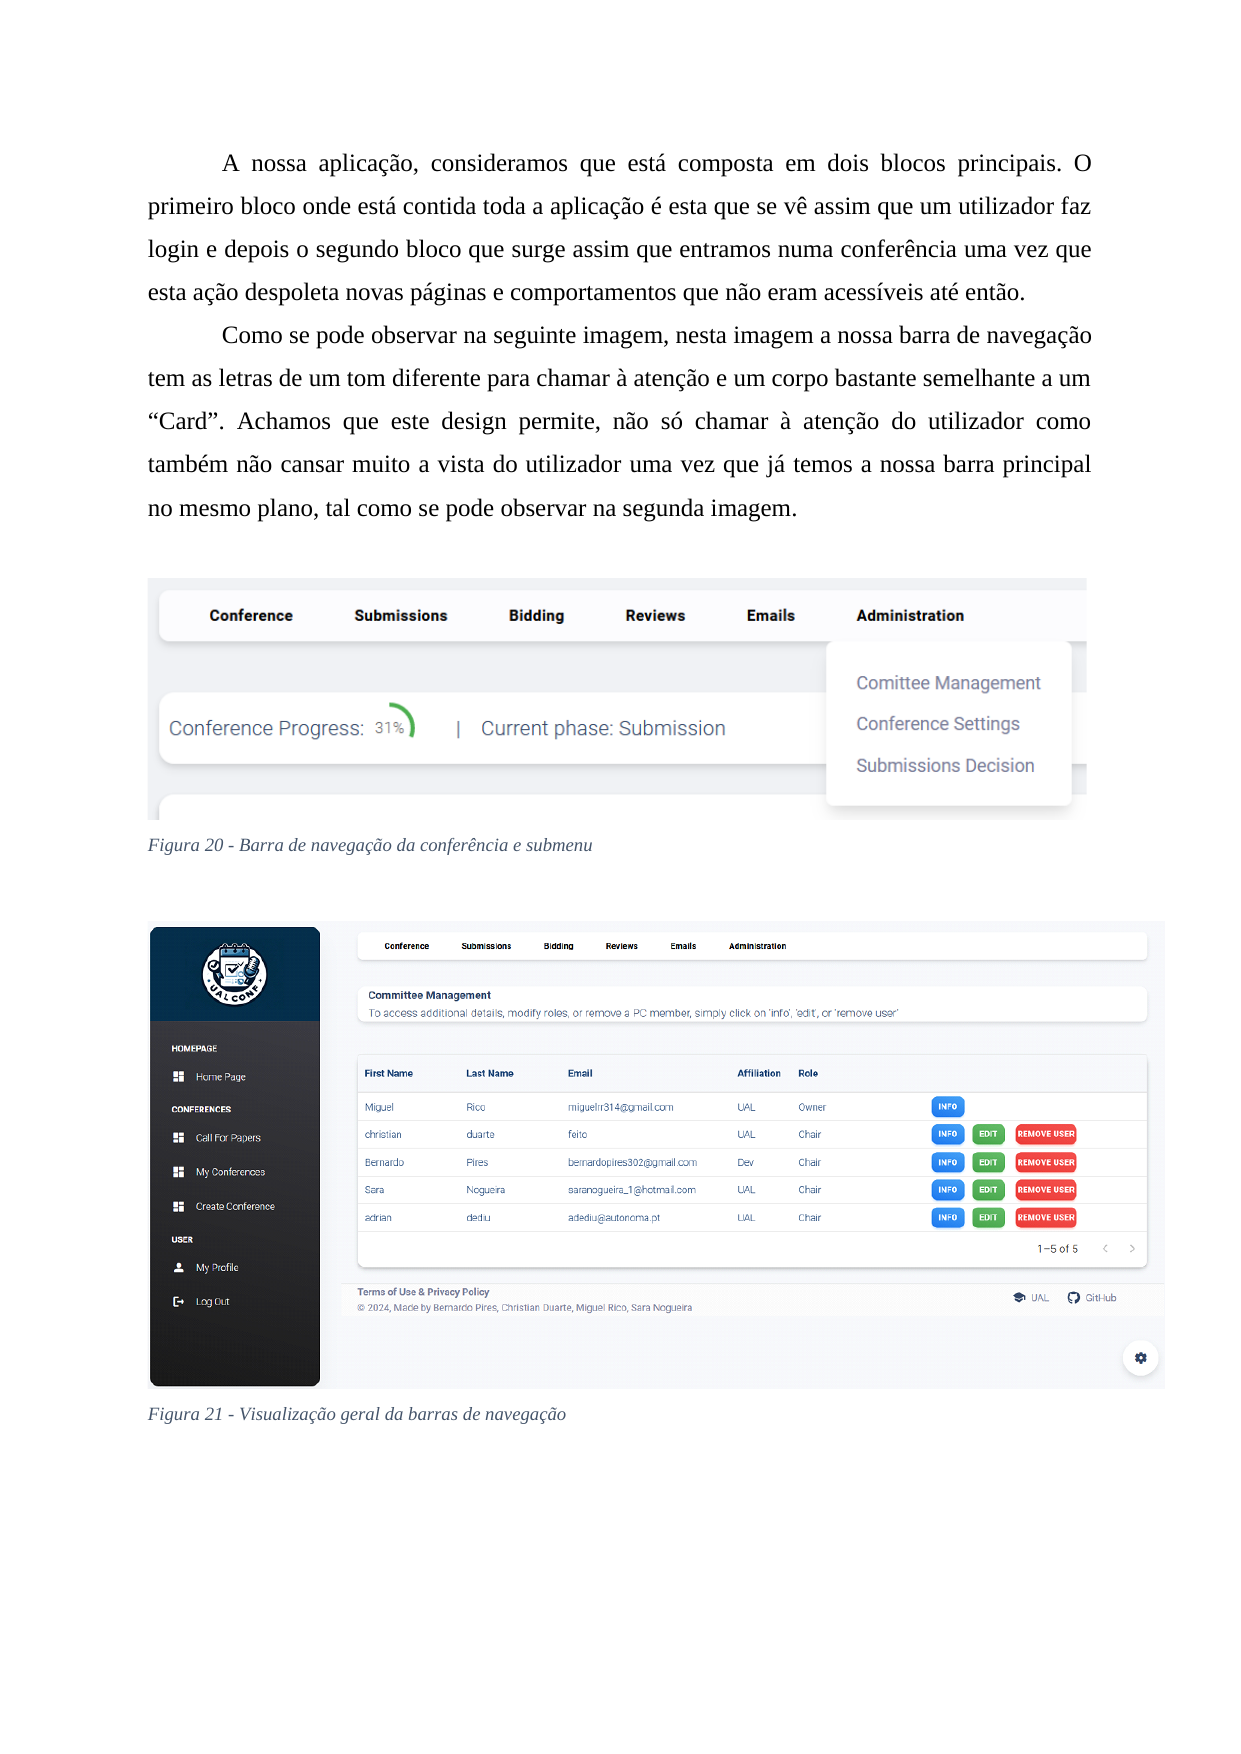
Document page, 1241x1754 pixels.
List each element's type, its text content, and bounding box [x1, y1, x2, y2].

picture [147, 578, 1087, 820]
picture [147, 919, 1165, 1389]
text Como se pode observar na seguinte imagem, nesta imagem a nossa barra de navegação tem as letras de um tom diferente para chamar à atenção e um corpo bastante semelhante a um “Card”. Achamos que este design permite, não só chamar à atenção do utilizador como também não cansar muito a vista do utilizador uma vez que já temos a nossa barra principal no mesmo plano, tal como se pode observar na segunda imagem. [148, 320, 1092, 521]
text Figura 21 - Visualização geral da barras de navegação [148, 1403, 1092, 1424]
text Figura 20 - Barra de navegação da conferência e submenu [148, 834, 1092, 856]
text A nossa aplicação, consideramos que está composta em dois blocos principais. O primeiro bloco onde está contida toda a aplicação é esta que se vê assim que um utilizador faz login e depois o segundo bloco que surge assim que entramos numa conferência uma vez que esta ação despoleta novas páginas e comportamentos que não eram acessíveis até então. [148, 148, 1092, 306]
